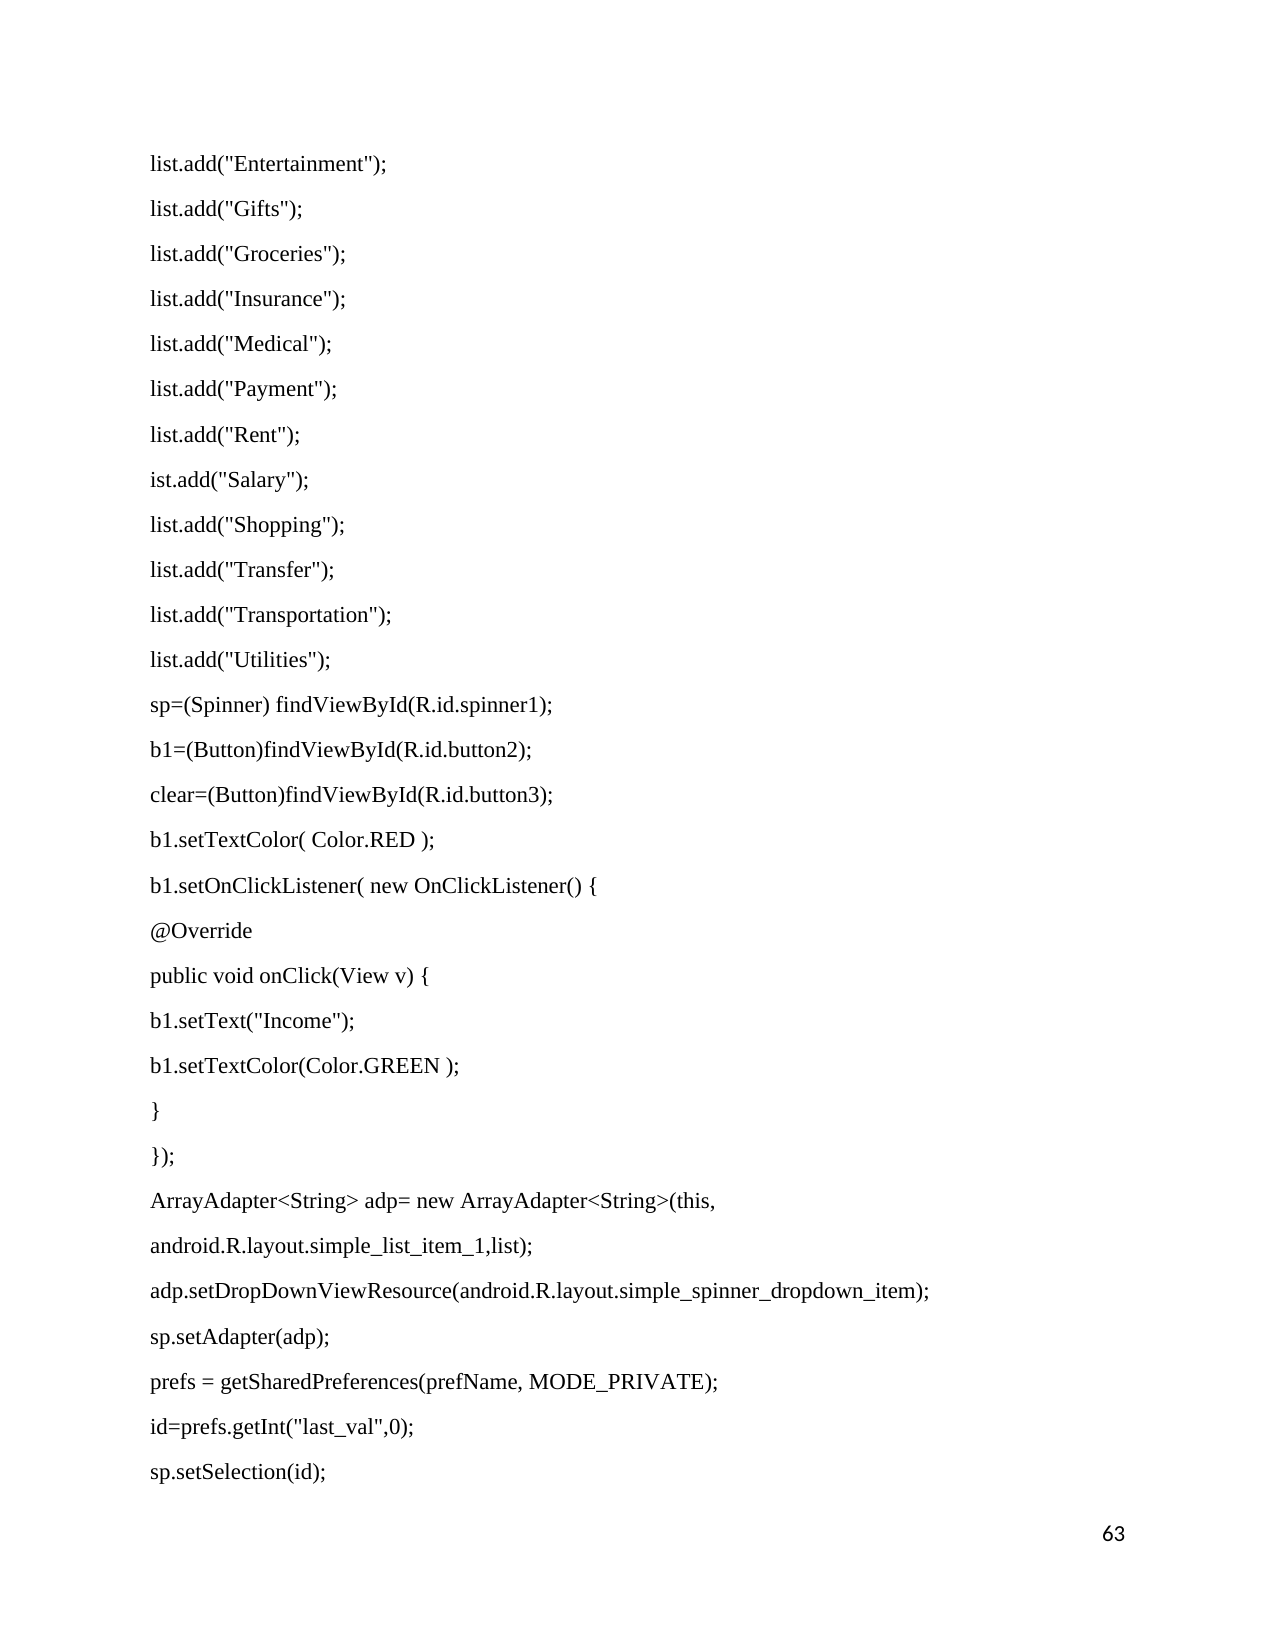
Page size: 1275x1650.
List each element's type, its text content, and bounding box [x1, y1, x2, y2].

text adp.setDropDownViewResource(android.R.layout.simple_spinner_dropdown_item); [150, 1278, 1125, 1304]
text list.add("Medical"); [150, 330, 1125, 357]
text ist.add("Salary"); [150, 466, 1125, 492]
text list.add("Utilities"); [150, 646, 1125, 672]
text list.add("Transfer"); [150, 556, 1125, 582]
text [150, 1368, 1125, 1394]
text b1=(Button)findViewById(R.id.button2); [150, 736, 1125, 763]
text list.add("Rent"); [150, 421, 1125, 447]
text clear=(Button)findViewById(R.id.button3); [150, 781, 1125, 808]
text sp.setSelection(id); [150, 1458, 1125, 1484]
text list.add("Transportation"); [150, 601, 1125, 627]
text list.add("Gifts"); [150, 195, 1125, 221]
text list.add("Entertainment"); [150, 150, 1125, 176]
text id=prefs.getInt("last_val",0); [150, 1413, 1125, 1439]
text b1.setOnClickListener( new OnClickListener() { [150, 872, 1125, 898]
text list.add("Groceries"); [150, 240, 1125, 267]
text b1.setText("Income"); [150, 1007, 1125, 1033]
text list.add("Insurance"); [150, 285, 1125, 312]
text ArrayAdapter<String> adp= new ArrayAdapter<String>(this, [150, 1187, 1125, 1214]
text } [150, 1097, 1125, 1123]
text b1.setTextColor(Color.GREEN ); [150, 1052, 1125, 1078]
text sp=(Spinner) findViewById(R.id.spinner1); [150, 691, 1125, 718]
text list.add("Payment"); [150, 376, 1125, 402]
text sp.setAdapter(adp); [150, 1323, 1125, 1349]
text }); [150, 1142, 1125, 1169]
text @Override [150, 917, 1125, 943]
text b1.setTextColor( Color.RED ); [150, 827, 1125, 853]
text android.R.layout.simple_list_item_1,list); [150, 1232, 1125, 1259]
text public void onClick(View v) { [150, 962, 1125, 988]
text list.add("Shopping"); [150, 511, 1125, 537]
